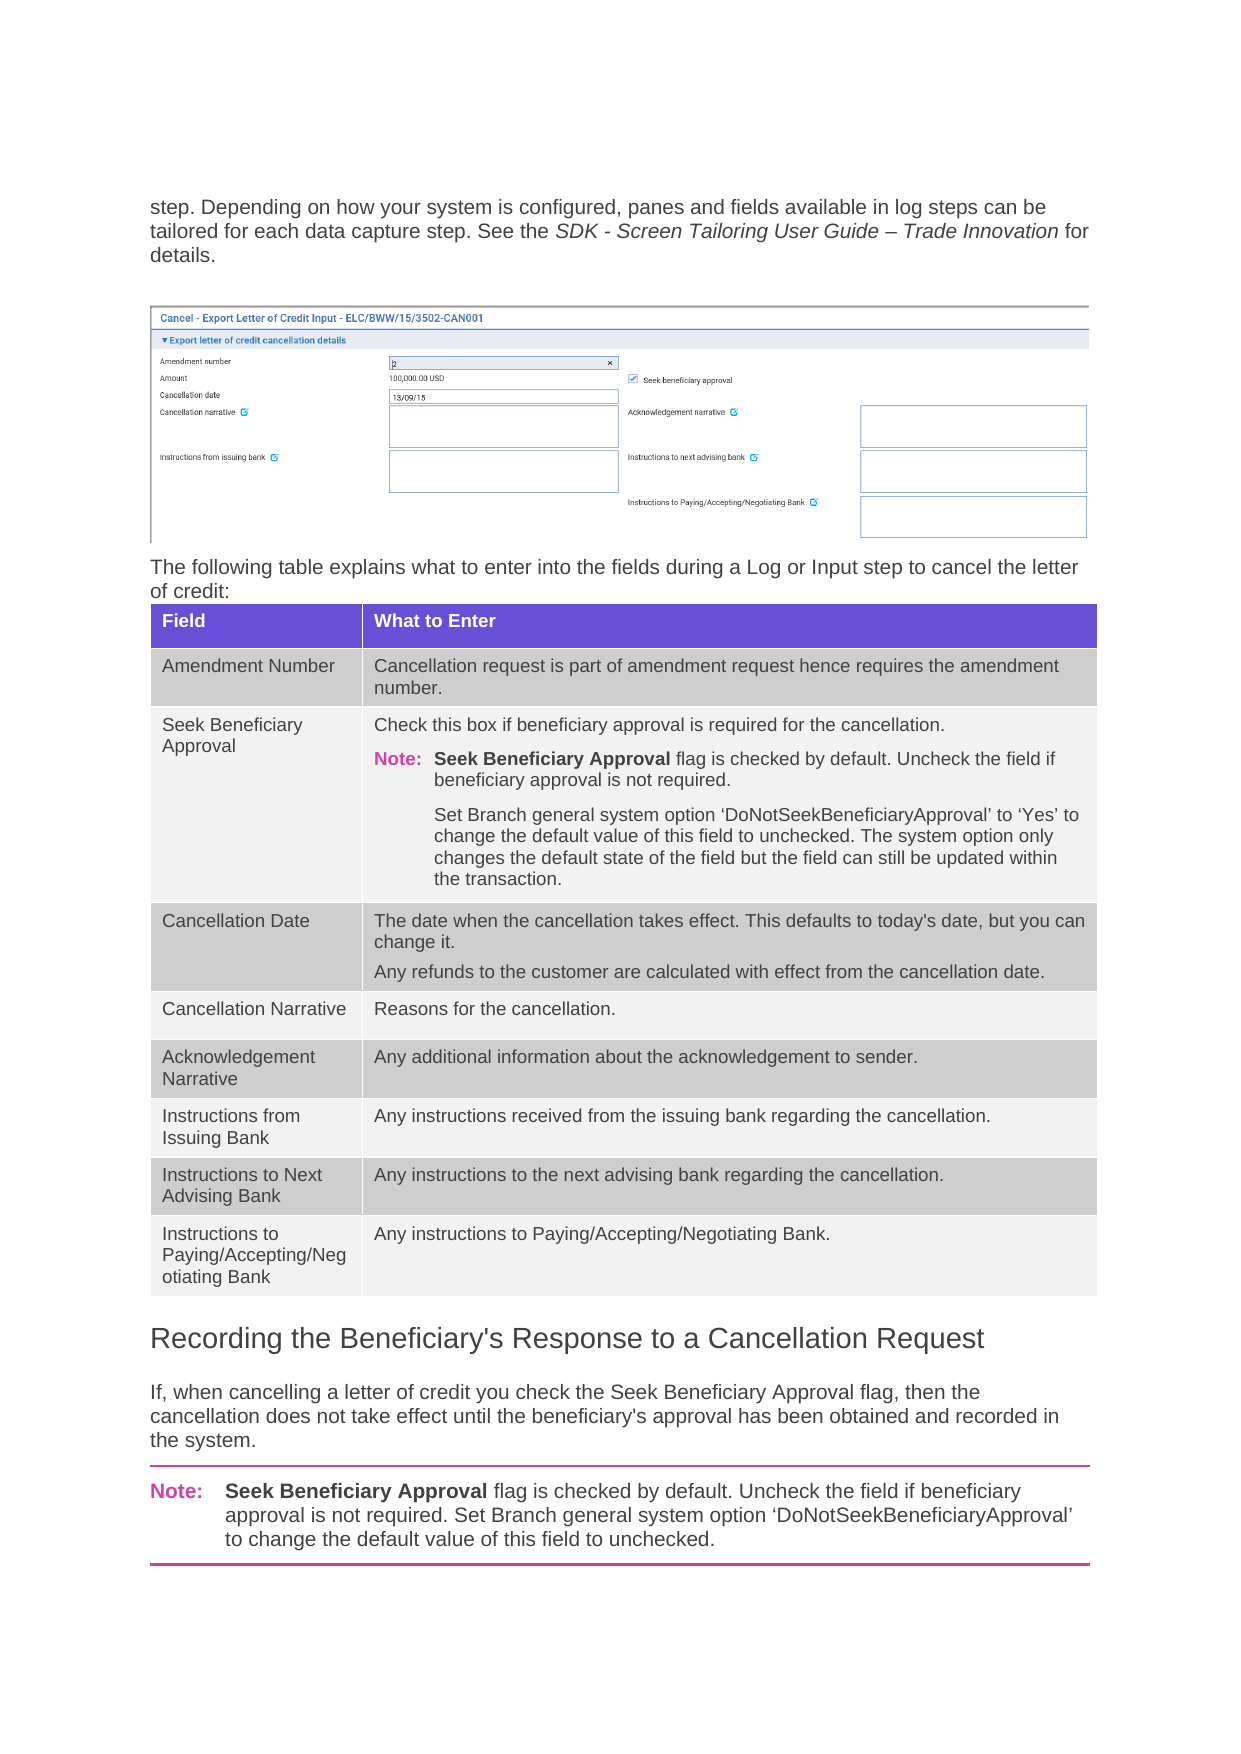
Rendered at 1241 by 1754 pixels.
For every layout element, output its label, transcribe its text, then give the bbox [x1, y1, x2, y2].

table_cell Instructions to Paying/Accepting/Negotiating Bank [151, 1216, 362, 1296]
table_cell Instructions from Issuing Bank [151, 1099, 362, 1156]
table_header What to Enter [363, 604, 1097, 648]
text Seek Beneficiary Approval flag is checked by default. Uncheck the field if beneficiary approval is not required. Set Branch general system option ‘DoNotSeekBeneficiaryApproval’ to change the default value of this field to unchecked. [150, 1467, 1090, 1563]
table_cell Any instructions to Paying/Accepting/Negotiating Bank. [363, 1216, 1097, 1296]
table_cell Cancellation request is part of amendment request hence requires the amendment number. [363, 649, 1097, 706]
table_cell Acknowledgement Narrative [151, 1040, 362, 1098]
text The following table explains what to enter into the fields during a Log or Input step to cancel the letter of credit: [150, 555, 1090, 603]
subtitle Recording the Beneficiary's Response to a Cancellation Request [150, 1322, 1090, 1355]
table_cell Cancellation Date [151, 903, 362, 991]
picture [150, 303, 1089, 543]
text If, when cancelling a letter of credit you check the Seek Beneficiary Approval flag, then the cancellation does not take effect until the beneficiary's approval has been obtained and recorded in the system. [150, 1380, 1090, 1452]
table_cell Check this box if beneficiary approval is required for the cancellation. Seek Beneficiary Approval flag is checked by default. Uncheck the field if beneficiary approval is not required. Set Branch general system option ‘DoNotSeekBeneficiaryApproval’ to ‘Yes’ to change the default value of this field to unchecked. The system option only changes the default state of the field but the field can still be updated within the transaction. [363, 708, 1097, 902]
table_cell Amendment Number [151, 649, 362, 706]
table_cell Seek Beneficiary Approval [151, 708, 362, 902]
table_cell Any instructions received from the issuing bank regarding the cancellation. [363, 1099, 1097, 1156]
table_cell Instructions to Next Advising Bank [151, 1158, 362, 1215]
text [150, 195, 1090, 267]
table_cell Reasons for the cancellation. [363, 992, 1097, 1039]
table_cell Cancellation Narrative [151, 992, 362, 1039]
table_cell Any additional information about the acknowledgement to sender. [363, 1040, 1097, 1098]
table_cell The date when the cancellation takes effect. This defaults to today's date, but you can change it. Any refunds to the customer are calculated with effect from the cancellation date. [363, 903, 1097, 991]
table_cell Any instructions to the next advising bank regarding the cancellation. [363, 1158, 1097, 1215]
table_header Field [151, 604, 362, 648]
